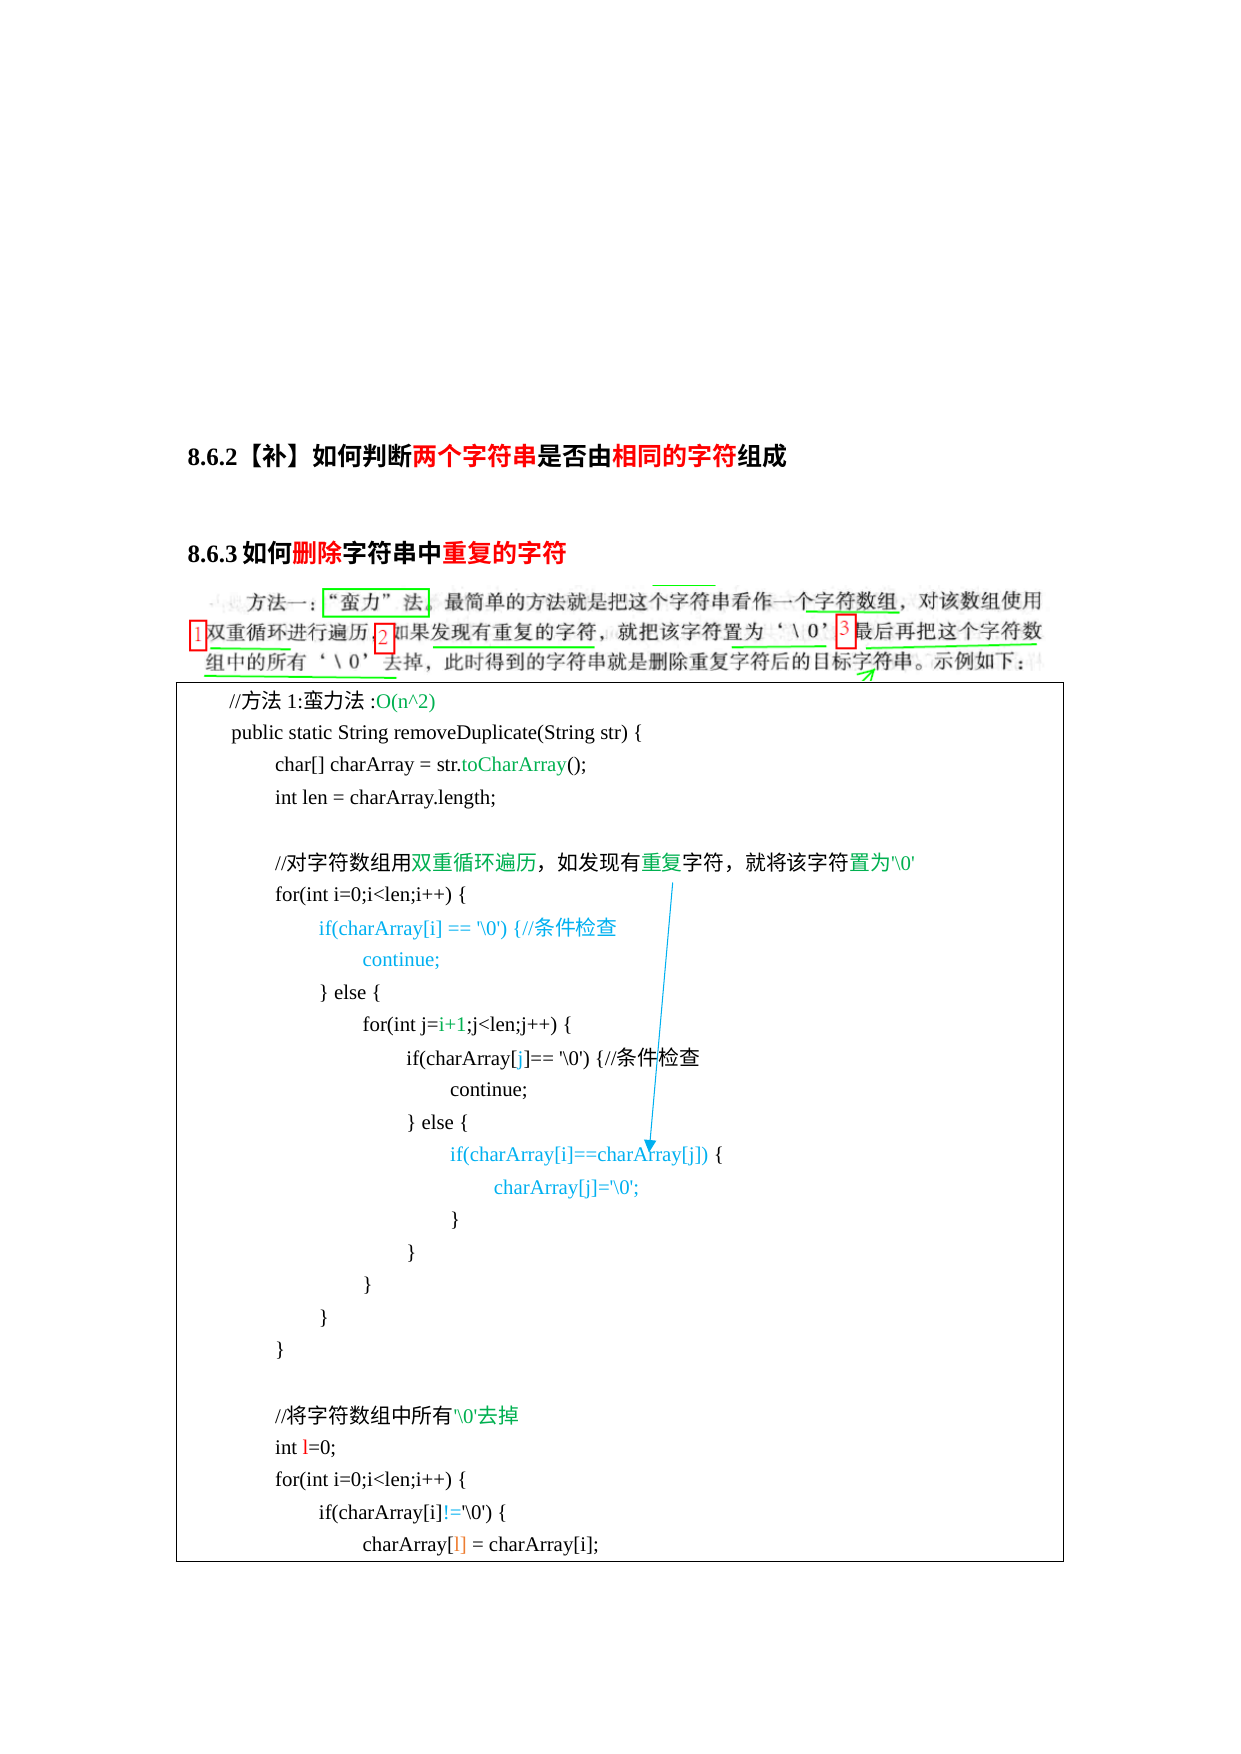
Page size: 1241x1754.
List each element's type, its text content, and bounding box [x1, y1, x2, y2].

picture [480, 921, 486, 935]
picture [695, 1147, 699, 1164]
picture [522, 921, 528, 935]
picture [607, 1147, 613, 1159]
picture [389, 925, 397, 933]
text 8.6.3如何删除字符串中重复的字符 [187, 519, 1053, 584]
picture [613, 1180, 619, 1194]
picture [636, 1150, 641, 1158]
picture [187, 585, 1053, 681]
picture [531, 1183, 538, 1192]
picture [436, 921, 440, 938]
text 8.6.2【补】如何判断两个字符串是否由相同的字符组成 [187, 422, 1053, 487]
picture [498, 1151, 505, 1159]
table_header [177, 683, 1063, 1561]
picture [528, 921, 534, 935]
picture [525, 1151, 534, 1159]
